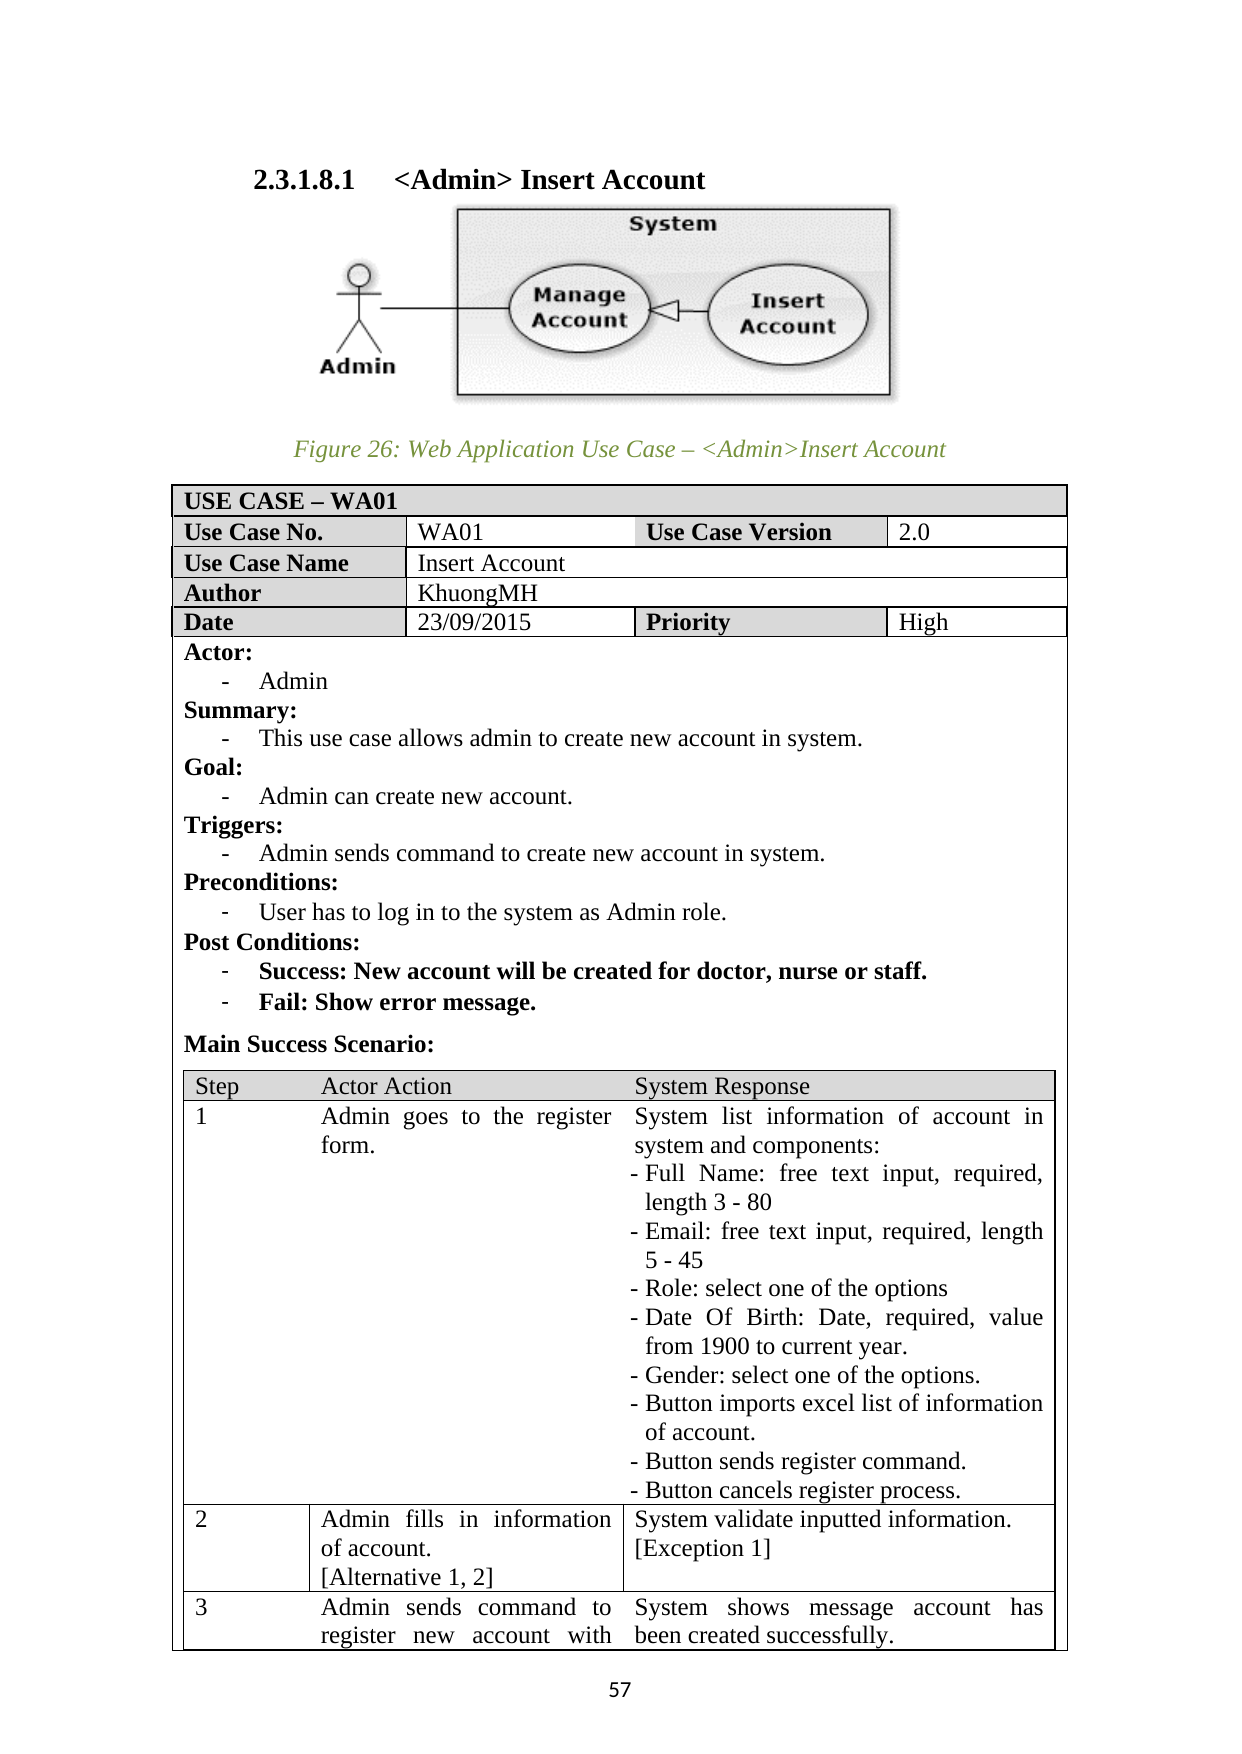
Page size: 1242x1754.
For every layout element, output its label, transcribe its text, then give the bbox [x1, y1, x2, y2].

table_cell Use Case Version [635, 517, 887, 546]
table_cell Insert Account [407, 548, 1066, 577]
table_cell Date [173, 607, 405, 636]
subtitle <Admin> Insert Account [214, 162, 1146, 196]
table_cell Author [173, 578, 406, 606]
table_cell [173, 637, 1067, 1650]
table_cell Use Case Name [173, 547, 405, 577]
table_cell High [888, 608, 1066, 636]
table_cell WA01 [407, 517, 634, 546]
table_header USE CASE – WA01 [173, 486, 1066, 515]
table_cell Priority [636, 608, 886, 636]
table_cell 2.0 [888, 517, 1067, 546]
table_cell 23/09/2015 [407, 608, 634, 636]
picture [310, 201, 929, 435]
table_cell KhuongMH [407, 578, 1067, 606]
text Figure 26: Web Application Use Case – <Admin>Insert Account [94, 434, 1146, 463]
table_cell Use Case No. [173, 516, 406, 546]
